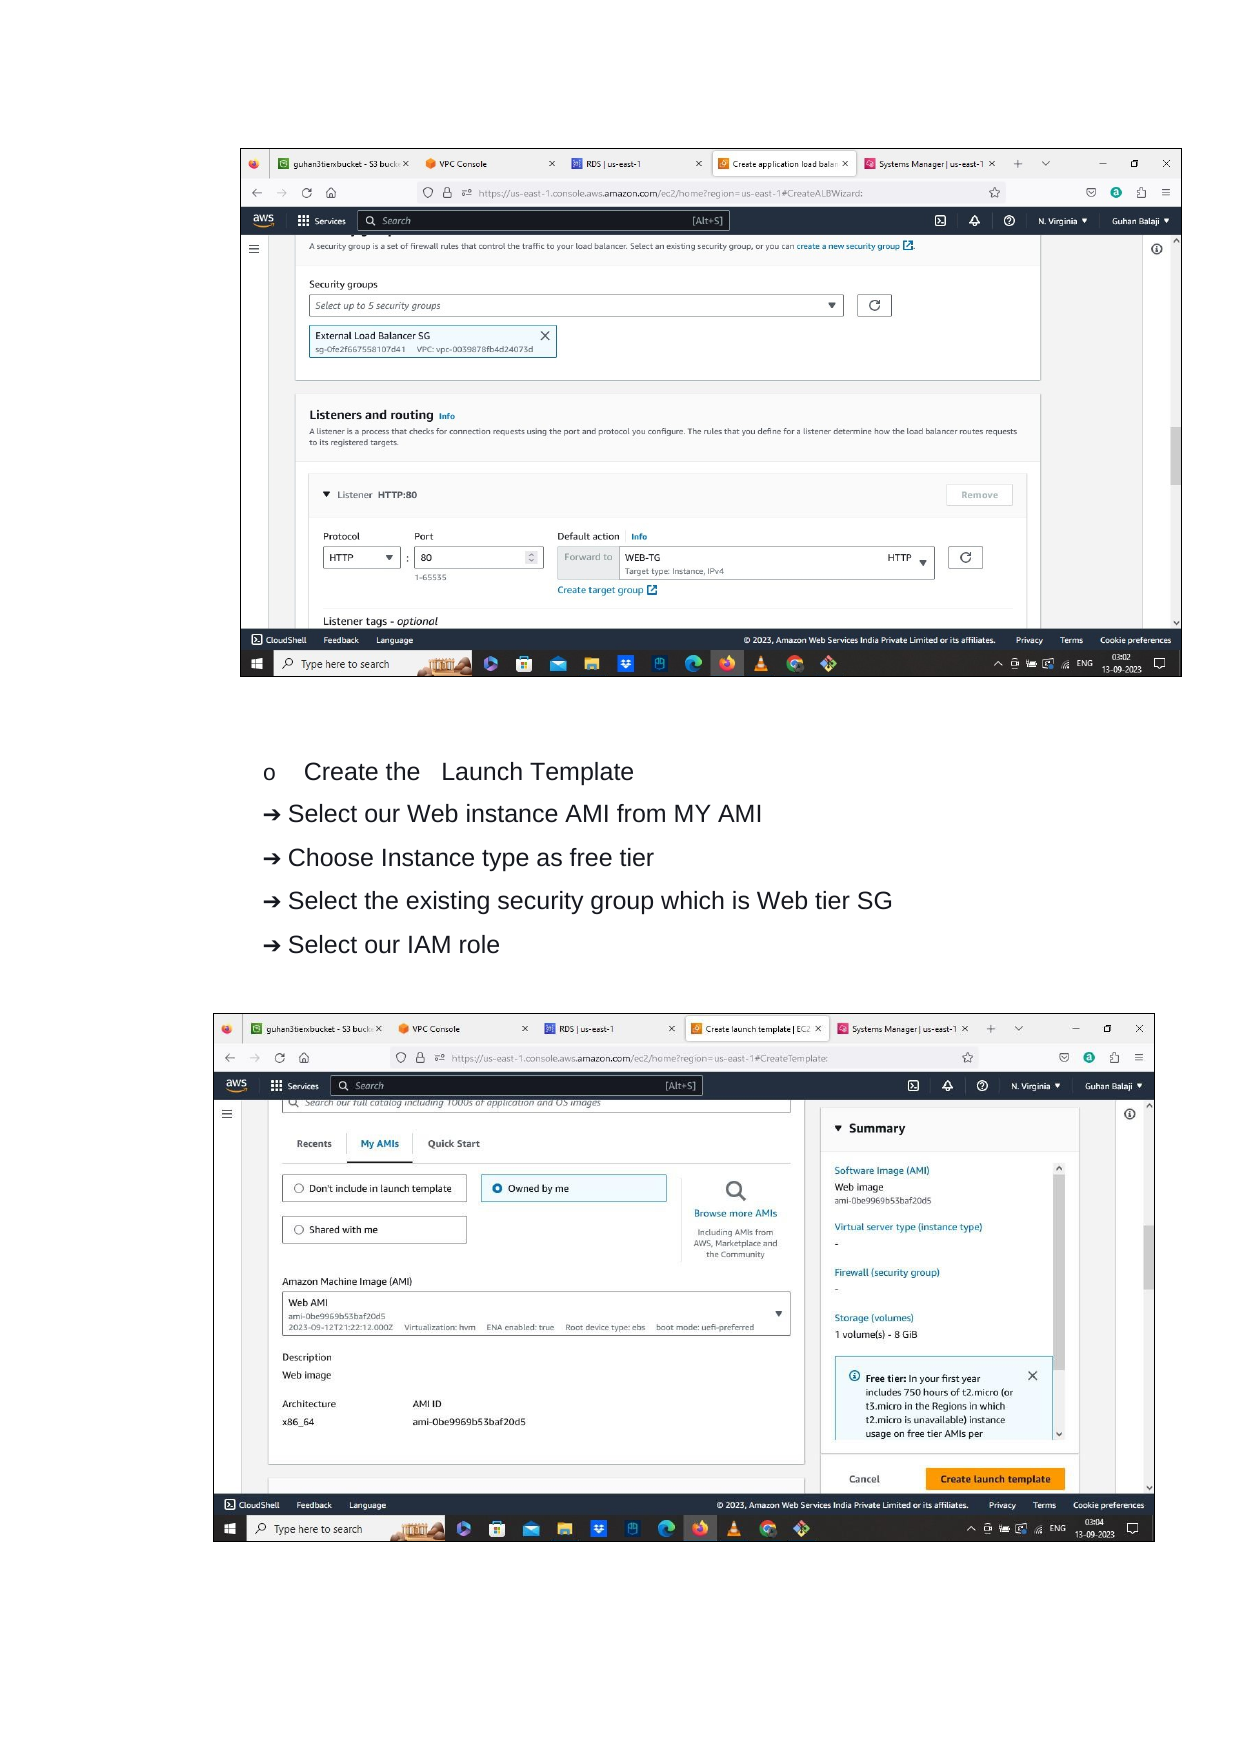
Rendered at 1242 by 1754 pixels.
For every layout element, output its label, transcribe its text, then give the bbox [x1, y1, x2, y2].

text ➔ Select our IAM role [262, 929, 1194, 960]
text ➔ Select our Web instance AMI from MY AMI [262, 798, 1194, 829]
text o Create the Launch Template [262, 757, 1194, 787]
picture [214, 1014, 1154, 1541]
picture [241, 149, 1181, 676]
text ➔ Select the existing security group which is Web tier SG [262, 885, 1194, 917]
text ➔ Choose Instance type as free tier [262, 842, 1194, 873]
